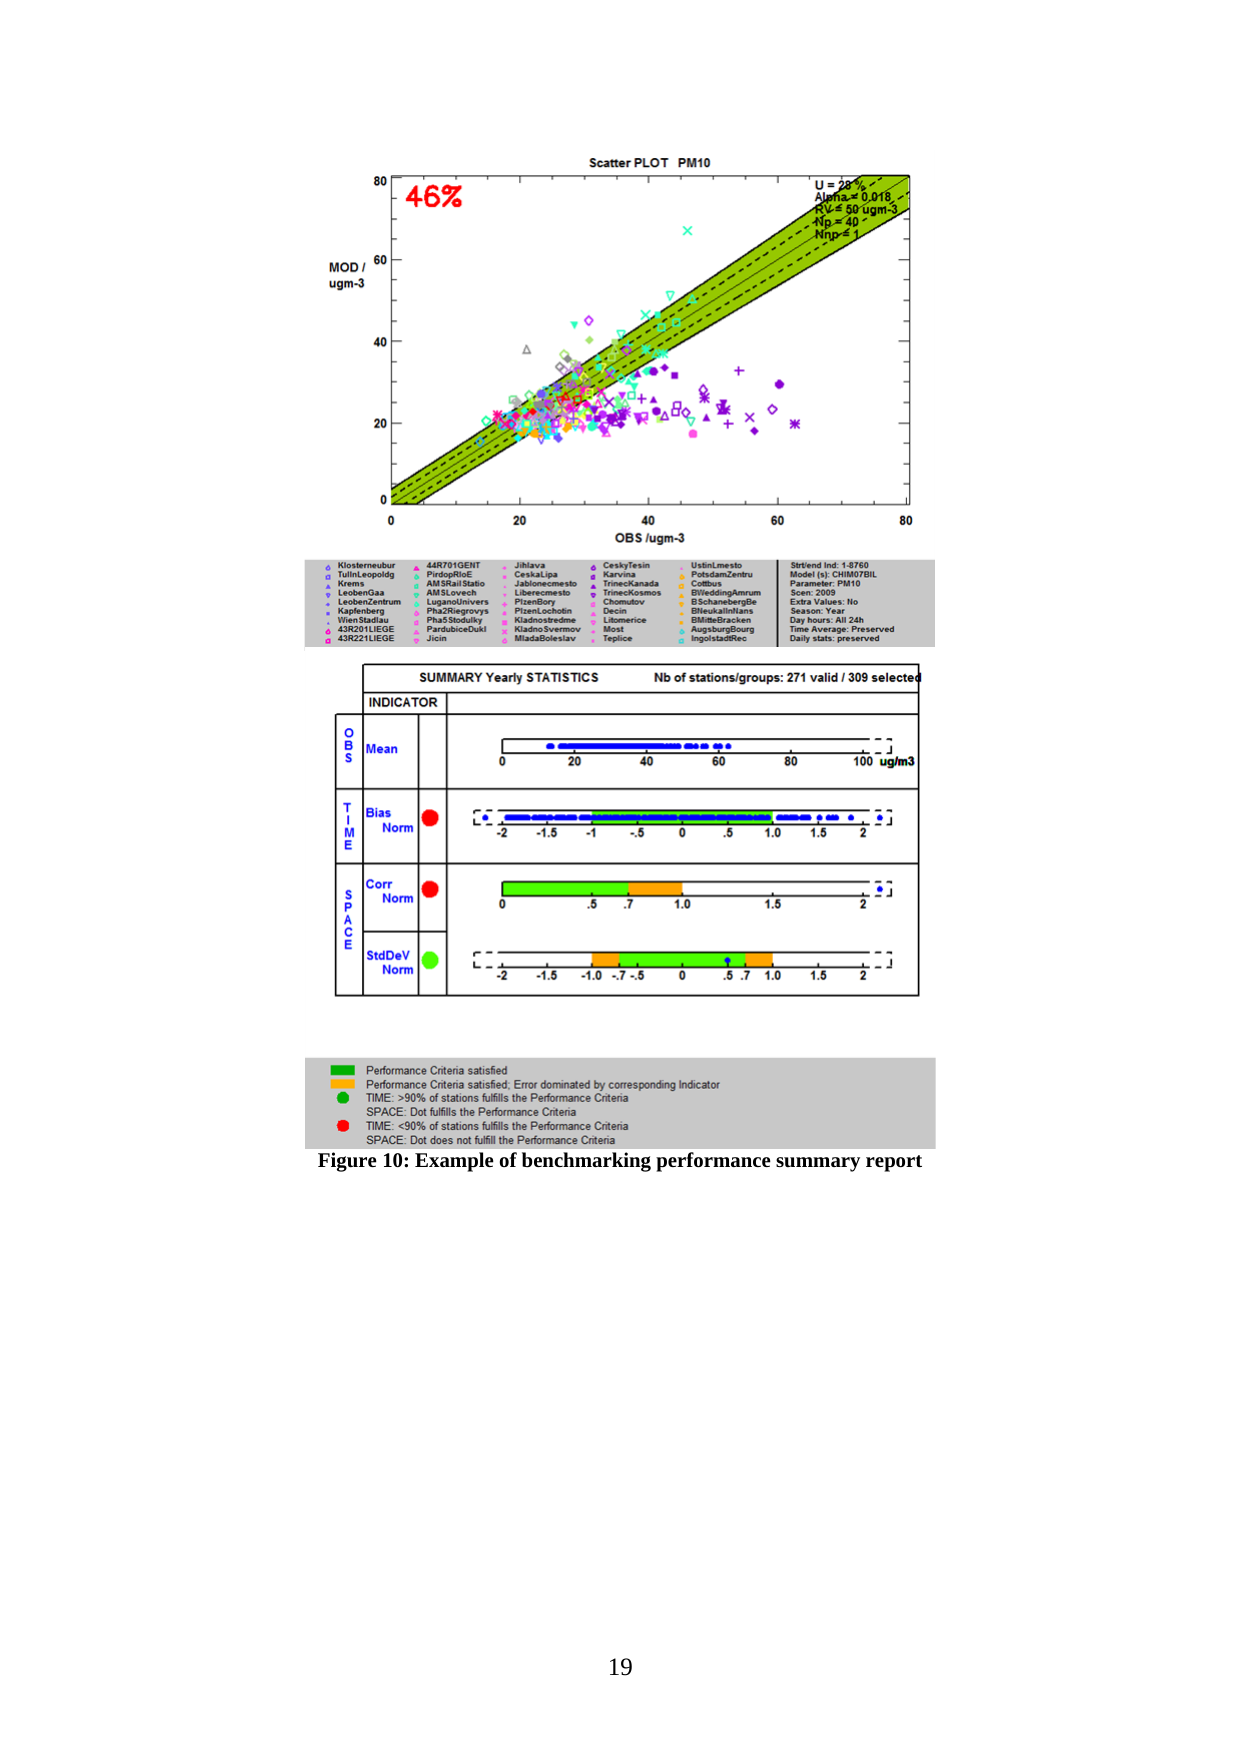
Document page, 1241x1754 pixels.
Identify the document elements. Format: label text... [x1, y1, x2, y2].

text Figure 10: Example of benchmarking performance summary report [150, 1148, 1090, 1172]
picture [304, 150, 936, 1149]
